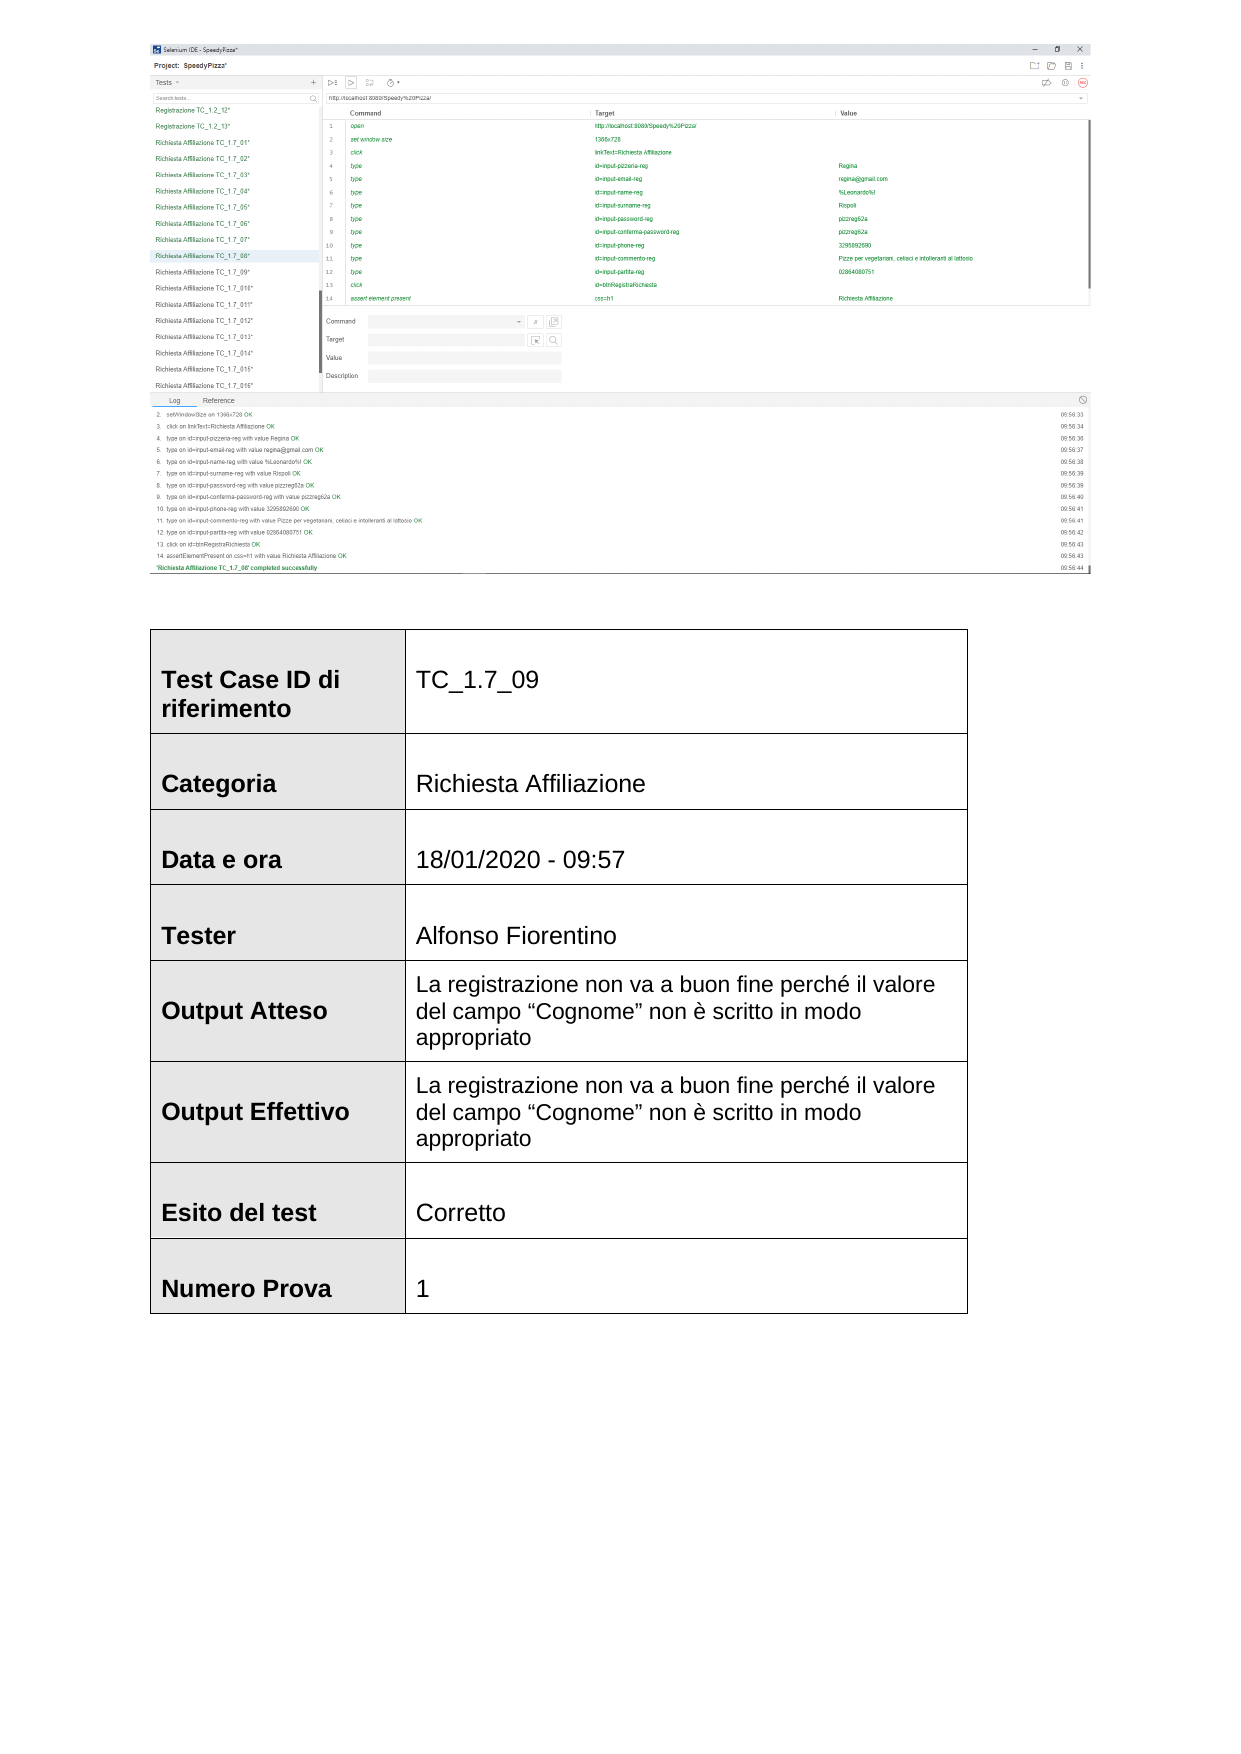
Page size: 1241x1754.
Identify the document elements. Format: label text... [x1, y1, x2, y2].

table_header Test Case ID di riferimento [151, 630, 405, 733]
table_cell Esito del test [151, 1163, 405, 1237]
table_cell La registrazione non va a buon fine perché il valore del campo “Cognome” non è scritto in modo appropriato [406, 961, 967, 1061]
table_cell La registrazione non va a buon fine perché il valore del campo “Cognome” non è scritto in modo appropriato [406, 1062, 967, 1162]
table_header TC_1.7_09 [406, 630, 967, 733]
table_cell 18/01/2020 - 09:57 [406, 810, 967, 884]
picture [150, 44, 1091, 574]
table_cell Categoria [151, 734, 405, 809]
table_cell Numero Prova [151, 1239, 405, 1313]
table_cell Corretto [406, 1163, 967, 1237]
table_cell Tester [151, 885, 405, 960]
table_cell 1 [406, 1239, 967, 1313]
table_cell Data e ora [151, 810, 405, 884]
table_cell Output Atteso [151, 961, 405, 1061]
table_cell Output Effettivo [151, 1062, 405, 1162]
table_cell Alfonso Fiorentino [406, 885, 967, 960]
table_cell Richiesta Affiliazione [406, 734, 967, 809]
